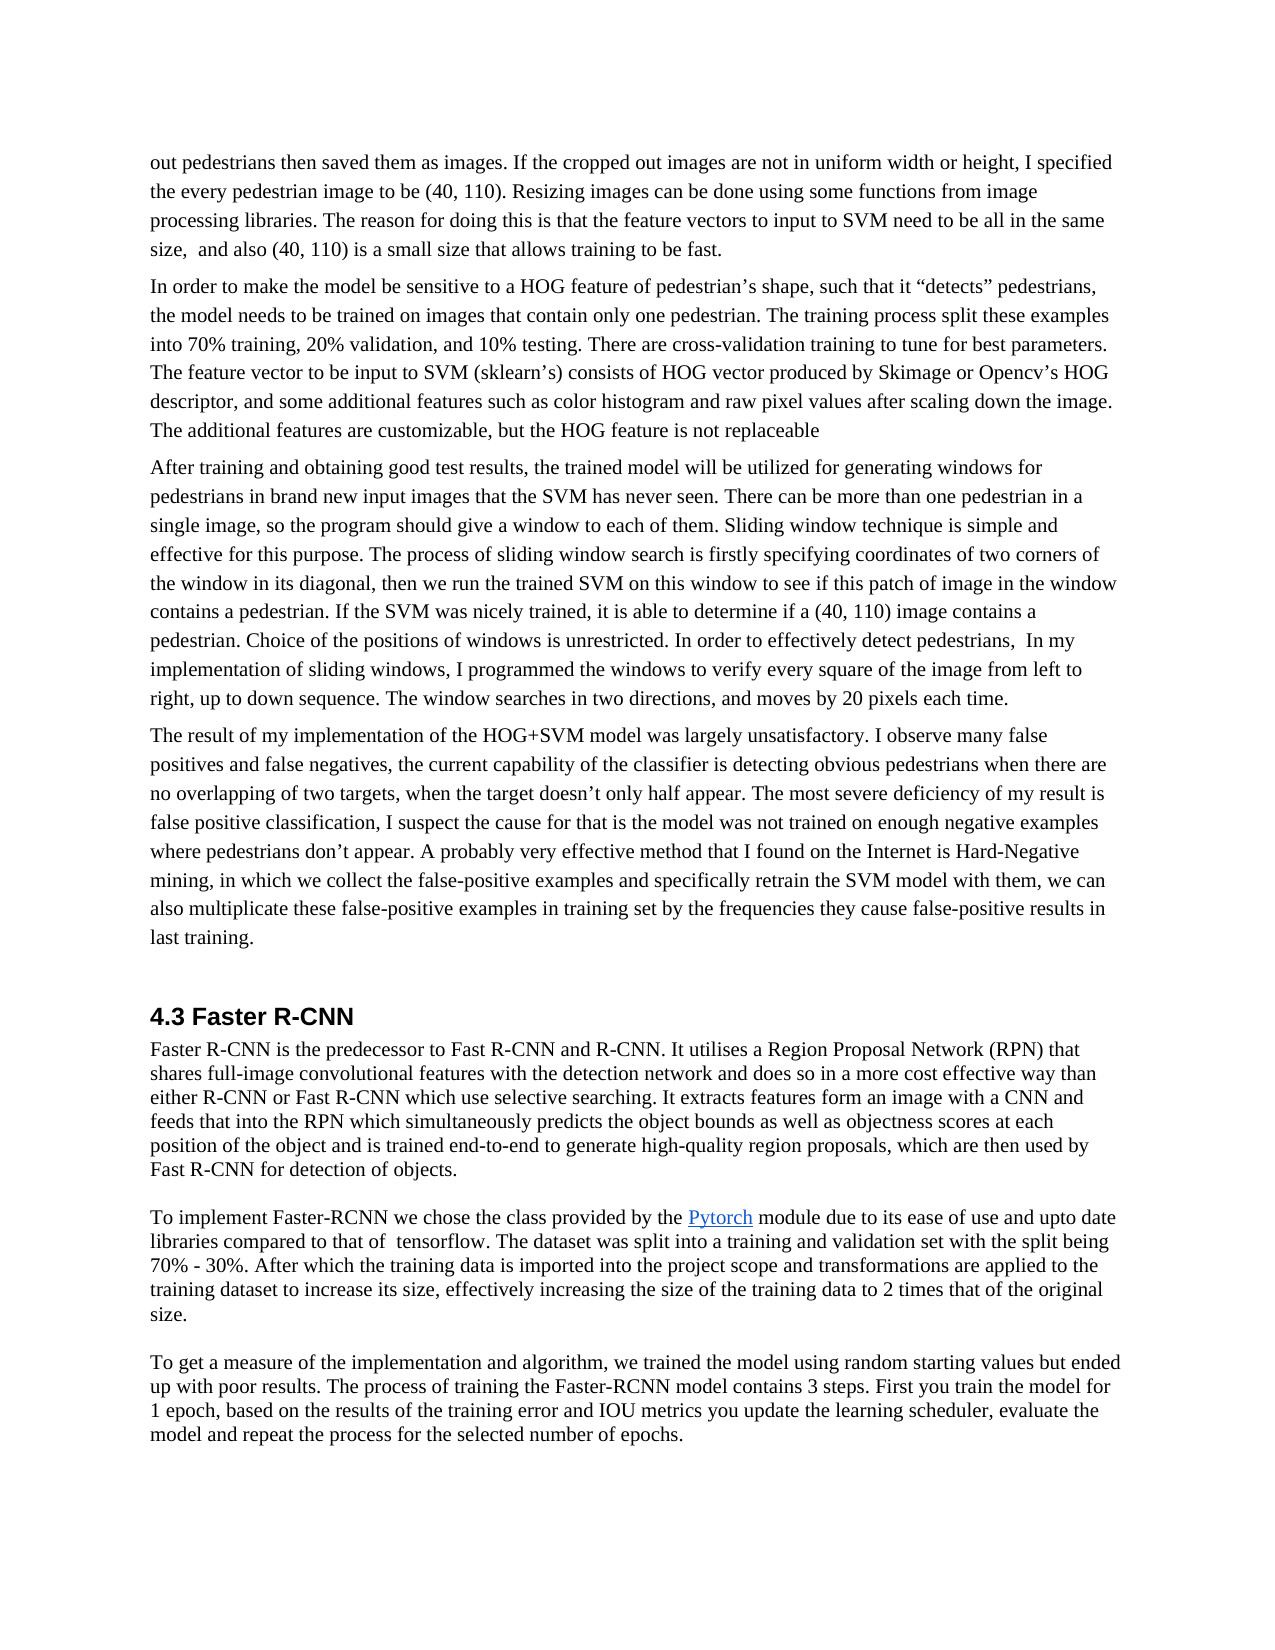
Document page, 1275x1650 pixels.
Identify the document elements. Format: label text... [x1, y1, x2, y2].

text In order to make the model be sensitive to a HOG feature of pedestrian’s shape, such that it “detects” pedestrians, the model needs to be trained on images that contain only one pedestrian. The training process split these examples into 70% training, 20% validation, and 10% testing. There are cross-validation training to tune for best parameters. The feature vector to be input to SVM (sklearn’s) consists of HOG vector produced by Skimage or Opencv’s HOG descriptor, and some additional features such as color histogram and raw pixel values after scaling down the image. The additional features are customizable, but the HOG feature is not replaceable [150, 274, 1125, 442]
text To get a measure of the implementation and algorithm, we trained the model using random starting values but ended up with poor results. The process of training the Faster-RCNN model contains 3 steps. First you train the model for 1 epoch, based on the results of the training error and IOU metrics you update the learning scheduler, evaluate the model and repeat the process for the selected number of epochs. [150, 1349, 1125, 1446]
text 4.3 Faster R-CNN [150, 1002, 1125, 1031]
text After training and obtaining good test results, the trained model will be utilized for generating windows for pedestrians in brand new input images that the SVM has never seen. There can be more than one pedestrian in a single image, so the program should give a window to each of them. Sliding window technique is simple and effective for this purpose. The process of sliding window search is firstly specifying coordinates of two corners of the window in its diagonal, then we run the trained SVM on this window to see if this patch of image in the window contains a pedestrian. If the SVM was nicely trained, it is able to determine if a (40, 110) image contains a pedestrian. Choice of the positions of windows is unrestricted. In order to effectively detect pedestrians, In my implementation of sliding windows, I programmed the windows to verify every square of the image from left to right, up to down sequence. The window searches in two directions, and moves by 20 pixels each time. [150, 455, 1125, 710]
text The result of my implementation of the HOG+SVM model was largely unsatisfactory. I observe many false positives and false negatives, the current capability of the classifier is detecting obvious pedestrians when there are no overlapping of two targets, when the target doesn’t only half appear. The most severe deficiency of my result is false positive classification, I suspect the cause for that is the model was not trained on enough negative examples where pedestrians don’t appear. A probably very effective method that I found on the Internet is Hard-Negative mining, in which we collect the false-positive examples and specifically retrain the SVM model with them, we can also multiplicate these false-positive examples in training set by the frequencies they cause false-positive results in last training. [150, 723, 1125, 949]
text Faster R-CNN is the predecessor to Fast R-CNN and R-CNN. It utilises a Region Proposal Network (RPN) that shares full-image convolutional features with the detection network and does so in a more cost effective way than either R-CNN or Fast R-CNN which use selective searching. It extracts features form an image with a CNN and feeds that into the RPN which simultaneously predicts the object bounds as well as objectness scores at each position of the object and is trained end-to-end to generate high-quality region proposals, which are then used by Fast R-CNN for detection of objects. [150, 1037, 1125, 1181]
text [150, 150, 1125, 261]
text To implement Faster-RCNN we chose the class provided by the Pytorch module due to its ease of use and upto date libraries compared to that of tensorflow. The dataset was split into a training and validation set with the split being 70% - 30%. After which the training data is imported into the project scope and transformations are applied to the training dataset to increase its size, effectively increasing the size of the training data to 2 times that of the original size. [150, 1205, 1125, 1326]
